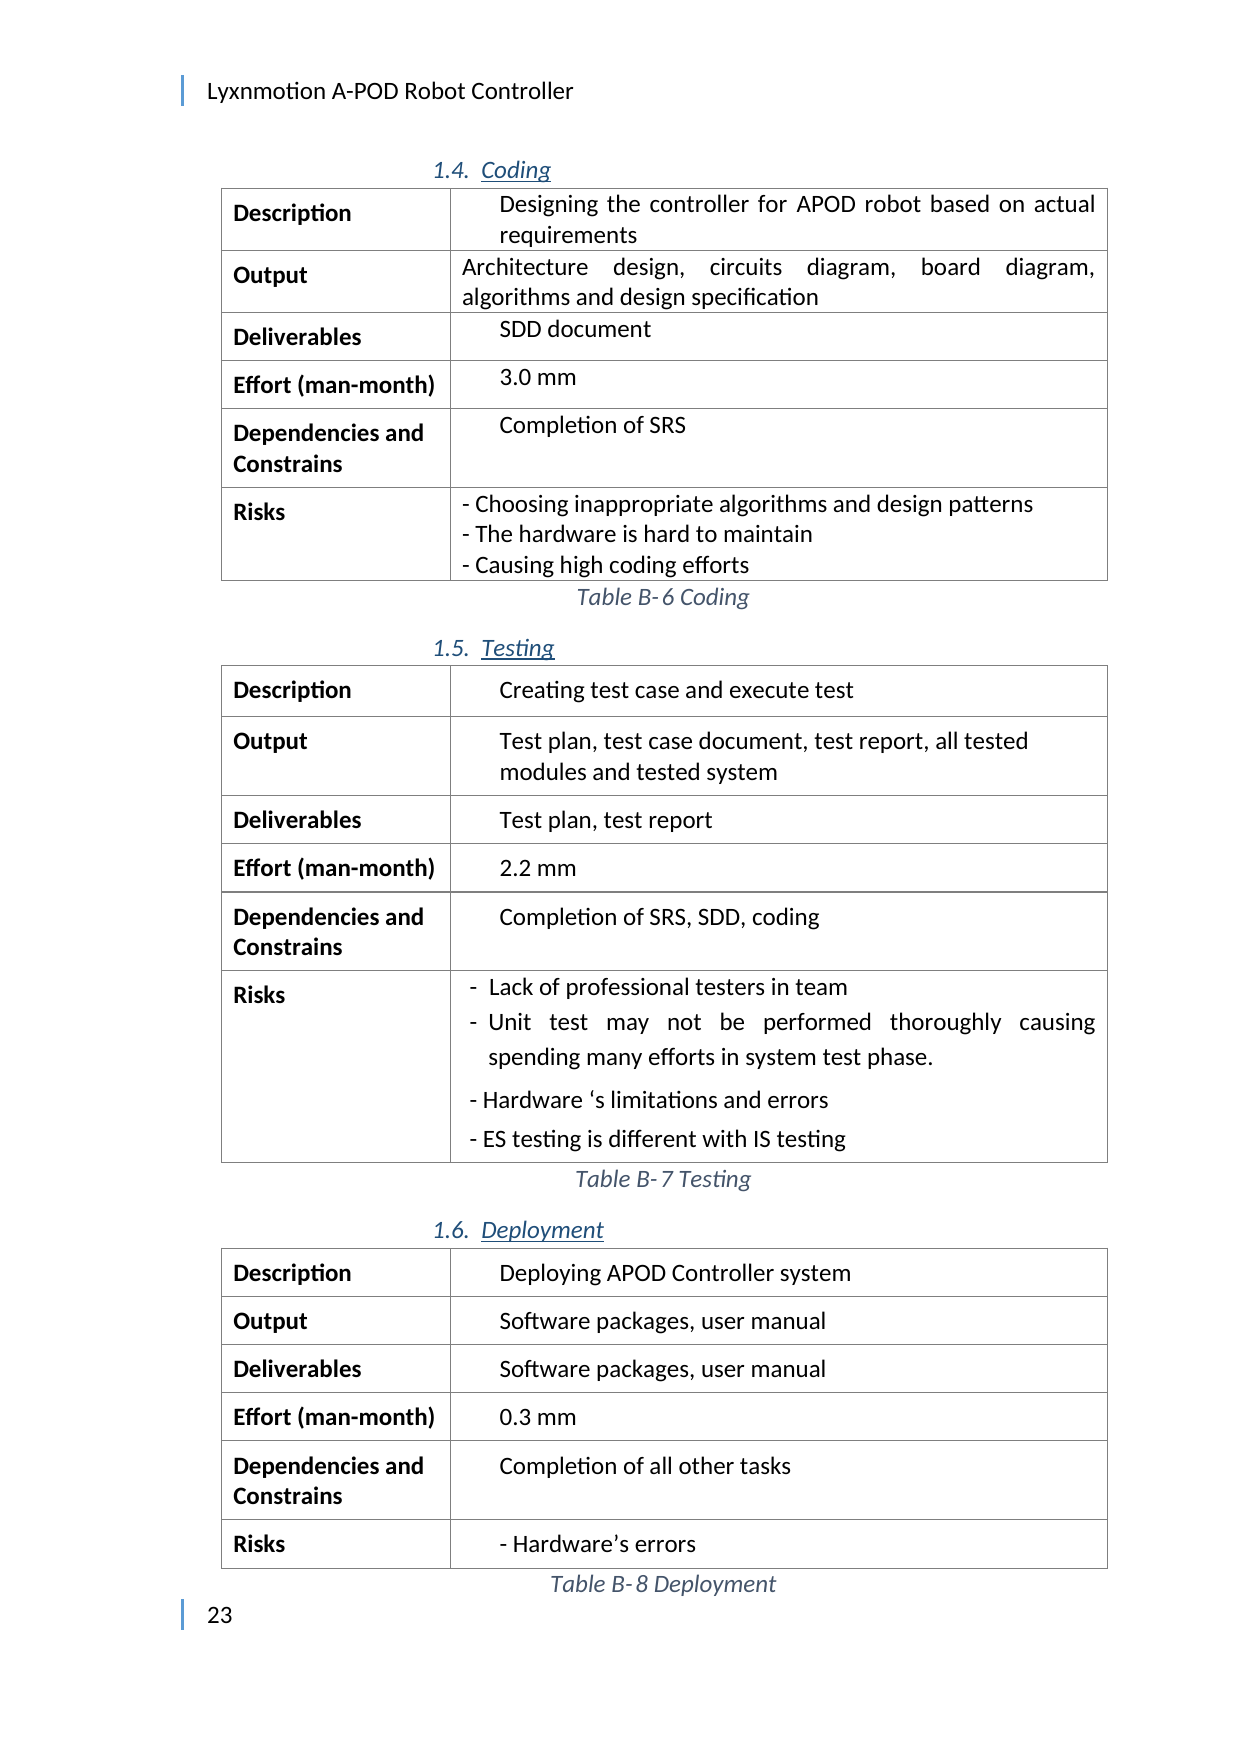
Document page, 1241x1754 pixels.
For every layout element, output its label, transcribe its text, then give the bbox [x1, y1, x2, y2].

table_cell 0.3 mm [451, 1393, 1107, 1440]
table_cell Dependencies and Constrains [222, 893, 450, 970]
table_cell 3.0 mm [451, 361, 1107, 408]
table_cell Dependencies and Constrains [222, 409, 450, 487]
subtitle Testing [432, 632, 1122, 662]
table_cell Test plan, test case document, test report, all tested modules and tested system [451, 717, 1107, 795]
table_cell Deliverables [222, 1345, 450, 1392]
subtitle Coding [432, 155, 1122, 185]
table_cell Test plan, test report [451, 796, 1107, 843]
table_cell Output [222, 1297, 450, 1344]
table_cell Software packages, user manual [451, 1345, 1107, 1392]
table_cell Deliverables [222, 796, 450, 843]
table_cell Risks [222, 971, 450, 1162]
table_header Designing the controller for APOD robot based on actual requirements [451, 189, 1107, 250]
table_cell Risks [222, 488, 450, 579]
table_cell Software packages, user manual [451, 1297, 1107, 1344]
table_header Deploying APOD Controller system [451, 1249, 1107, 1296]
table_cell Completion of SRS, SDD, coding [451, 893, 1107, 970]
table_cell Completion of all other tasks [451, 1441, 1107, 1519]
table_cell Deliverables [222, 313, 450, 360]
table_header Description [222, 1249, 450, 1296]
table_cell 2.2 mm [451, 844, 1107, 891]
table_header Description [222, 666, 450, 716]
table_cell Completion of SRS [451, 409, 1107, 487]
table_cell Output [222, 251, 450, 312]
table_cell - Choosing inappropriate algorithms and design patterns - The hardware is hard to maintain - Causing high coding efforts [451, 488, 1107, 579]
table_cell Lack of professional testers in team Unit test may not be performed thoroughly causing spending many efforts in system test phase. - Hardware ‘s limitations and errors - ES testing is different with IS testing [451, 971, 1107, 1162]
table_header Creating test case and execute test [451, 666, 1107, 716]
table_cell Effort (man-month) [222, 844, 450, 891]
table_header Description [222, 189, 450, 250]
table_cell Risks [222, 1520, 450, 1567]
table_cell Output [222, 717, 450, 795]
table_cell Effort (man-month) [222, 1393, 450, 1440]
table_cell - Hardware’s errors [451, 1520, 1107, 1567]
table_cell Architecture design, circuits diagram, board diagram, algorithms and design specification [451, 251, 1107, 312]
table_cell Dependencies and Constrains [222, 1441, 450, 1519]
table_cell Effort (man-month) [222, 361, 450, 408]
table_cell SDD document [451, 313, 1107, 360]
subtitle Deployment [432, 1214, 1122, 1245]
